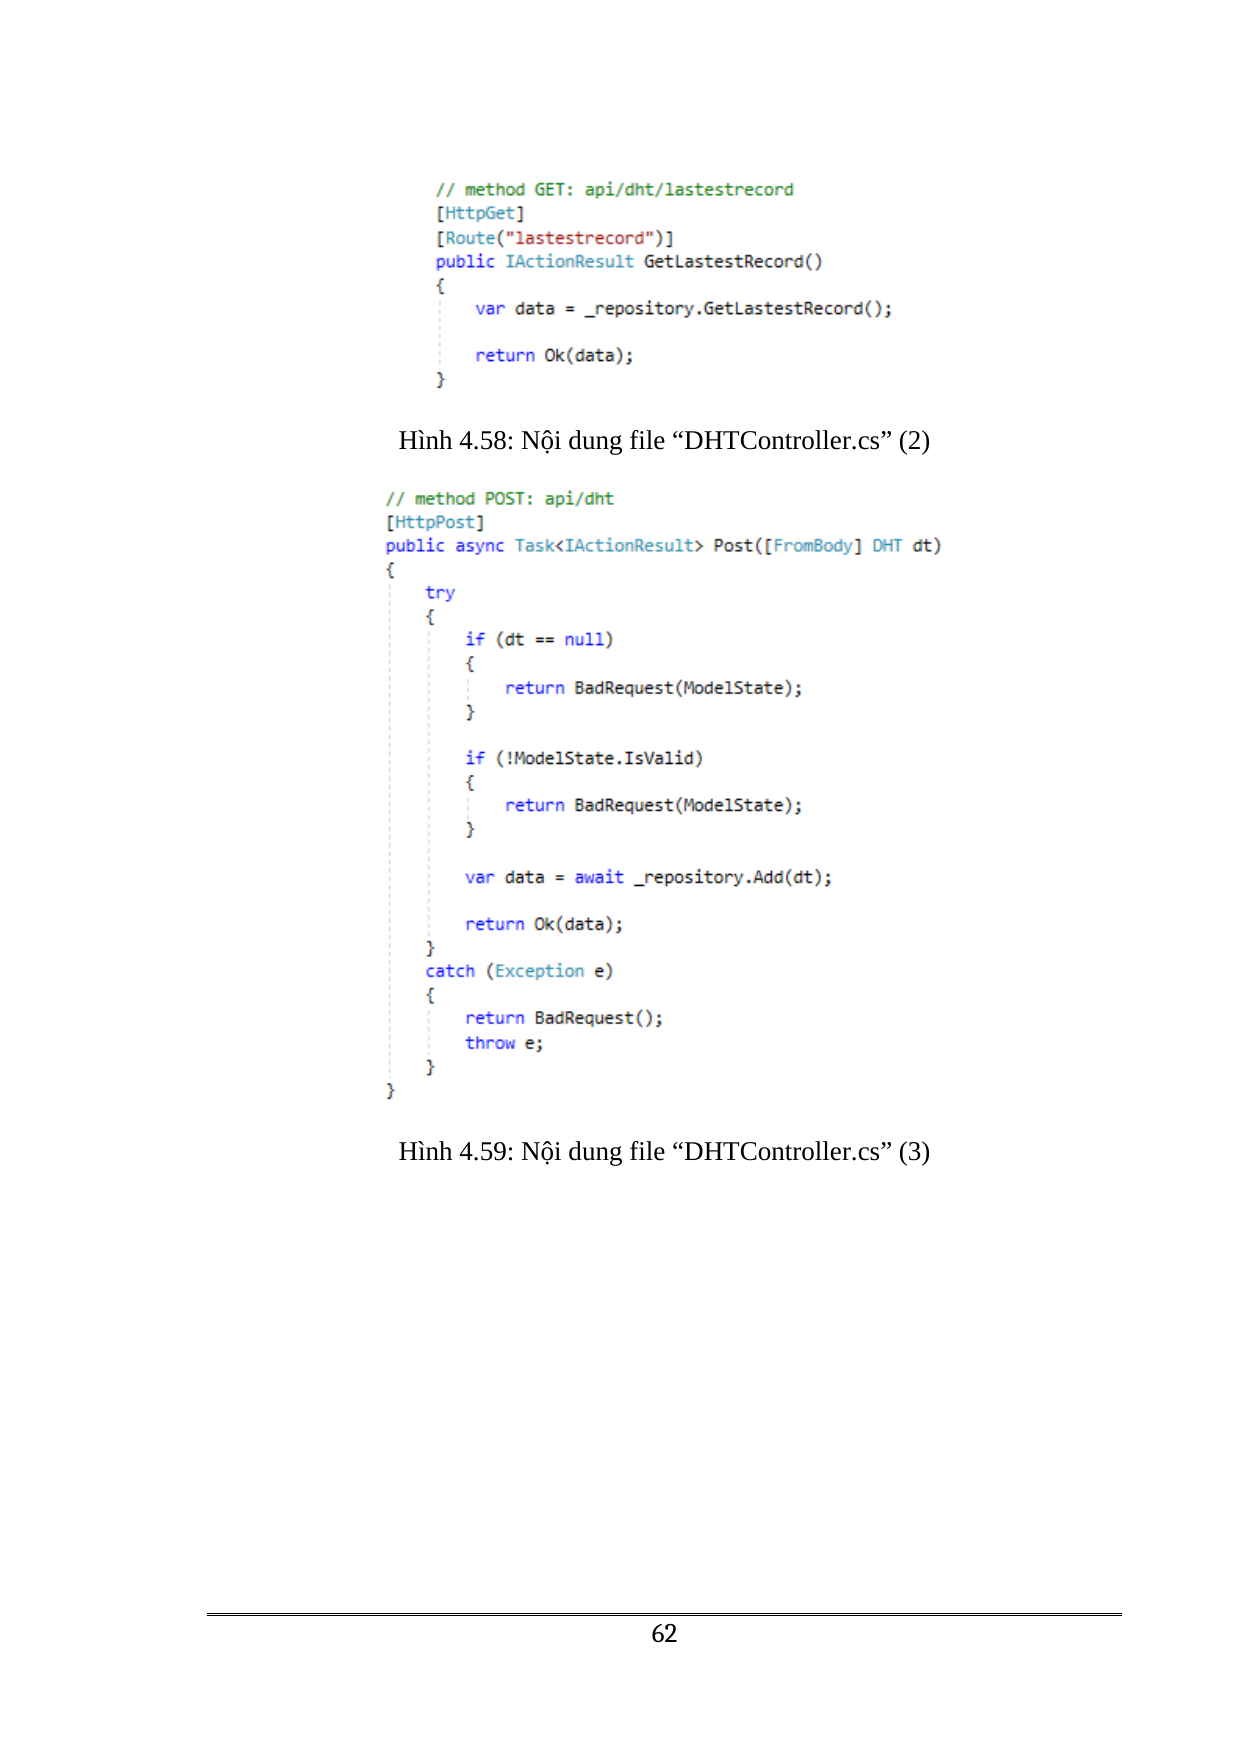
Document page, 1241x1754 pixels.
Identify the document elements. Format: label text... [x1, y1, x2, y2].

picture [430, 177, 899, 396]
picture [383, 483, 946, 1107]
